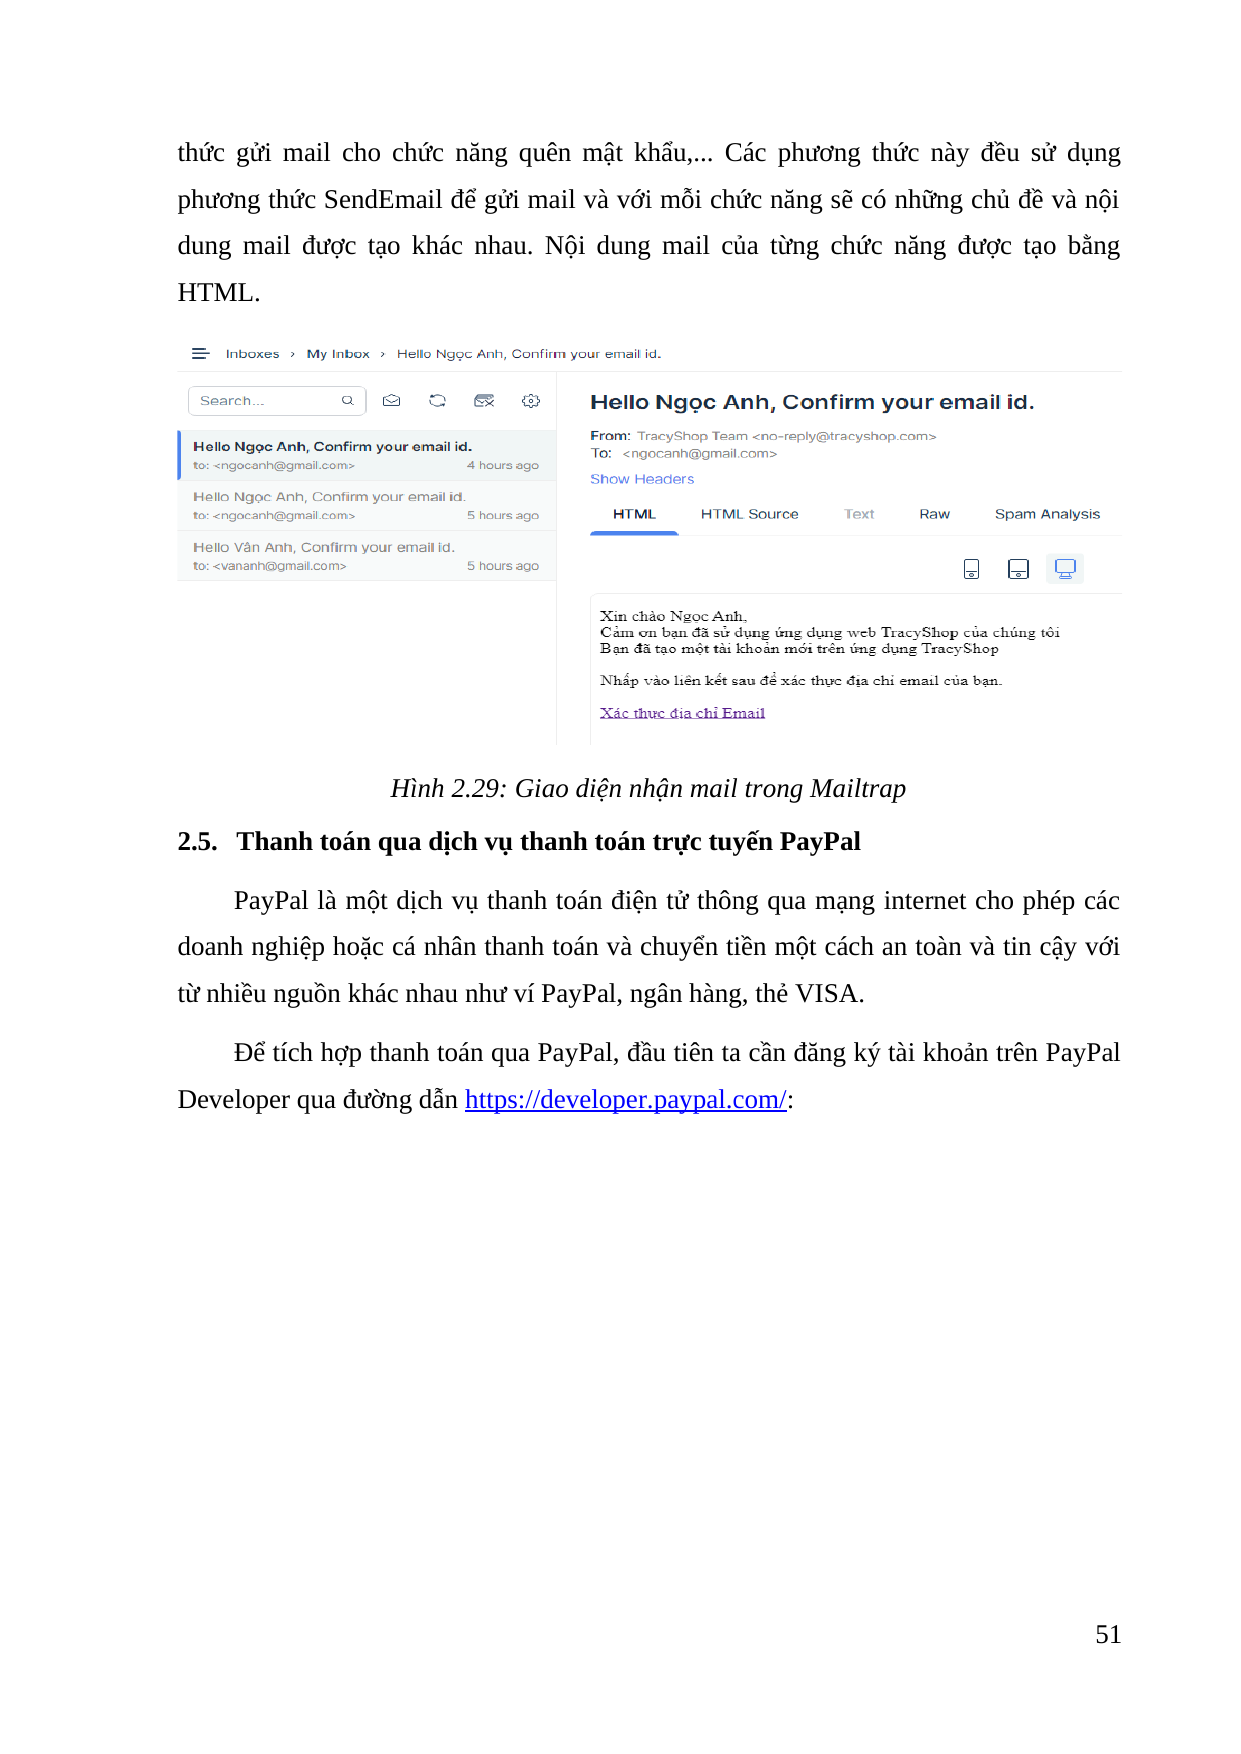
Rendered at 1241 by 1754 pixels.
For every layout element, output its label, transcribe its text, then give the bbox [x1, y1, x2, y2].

text Hình 2.29: Giao diện nhận mail trong Mailtrap [177, 773, 1122, 804]
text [177, 136, 1122, 307]
text Để tích hợp thanh toán qua PayPal, đầu tiên ta cần đăng ký tài khoản trên PayPal Developer qua đường dẫn https://developer.paypal.com/: [177, 1036, 1122, 1114]
picture [177, 335, 1123, 745]
text PayPal là một dịch vụ thanh toán điện tử thông qua mạng internet cho phép các doanh nghiệp hoặc cá nhân thanh toán và chuyển tiền một cách an toàn và tin cậy với từ nhiều nguồn khác nhau như ví PayPal, ngân hàng, thẻ VISA. [177, 884, 1122, 1008]
subtitle Thanh toán qua dịch vụ thanh toán trực tuyến PayPal [177, 824, 1122, 856]
